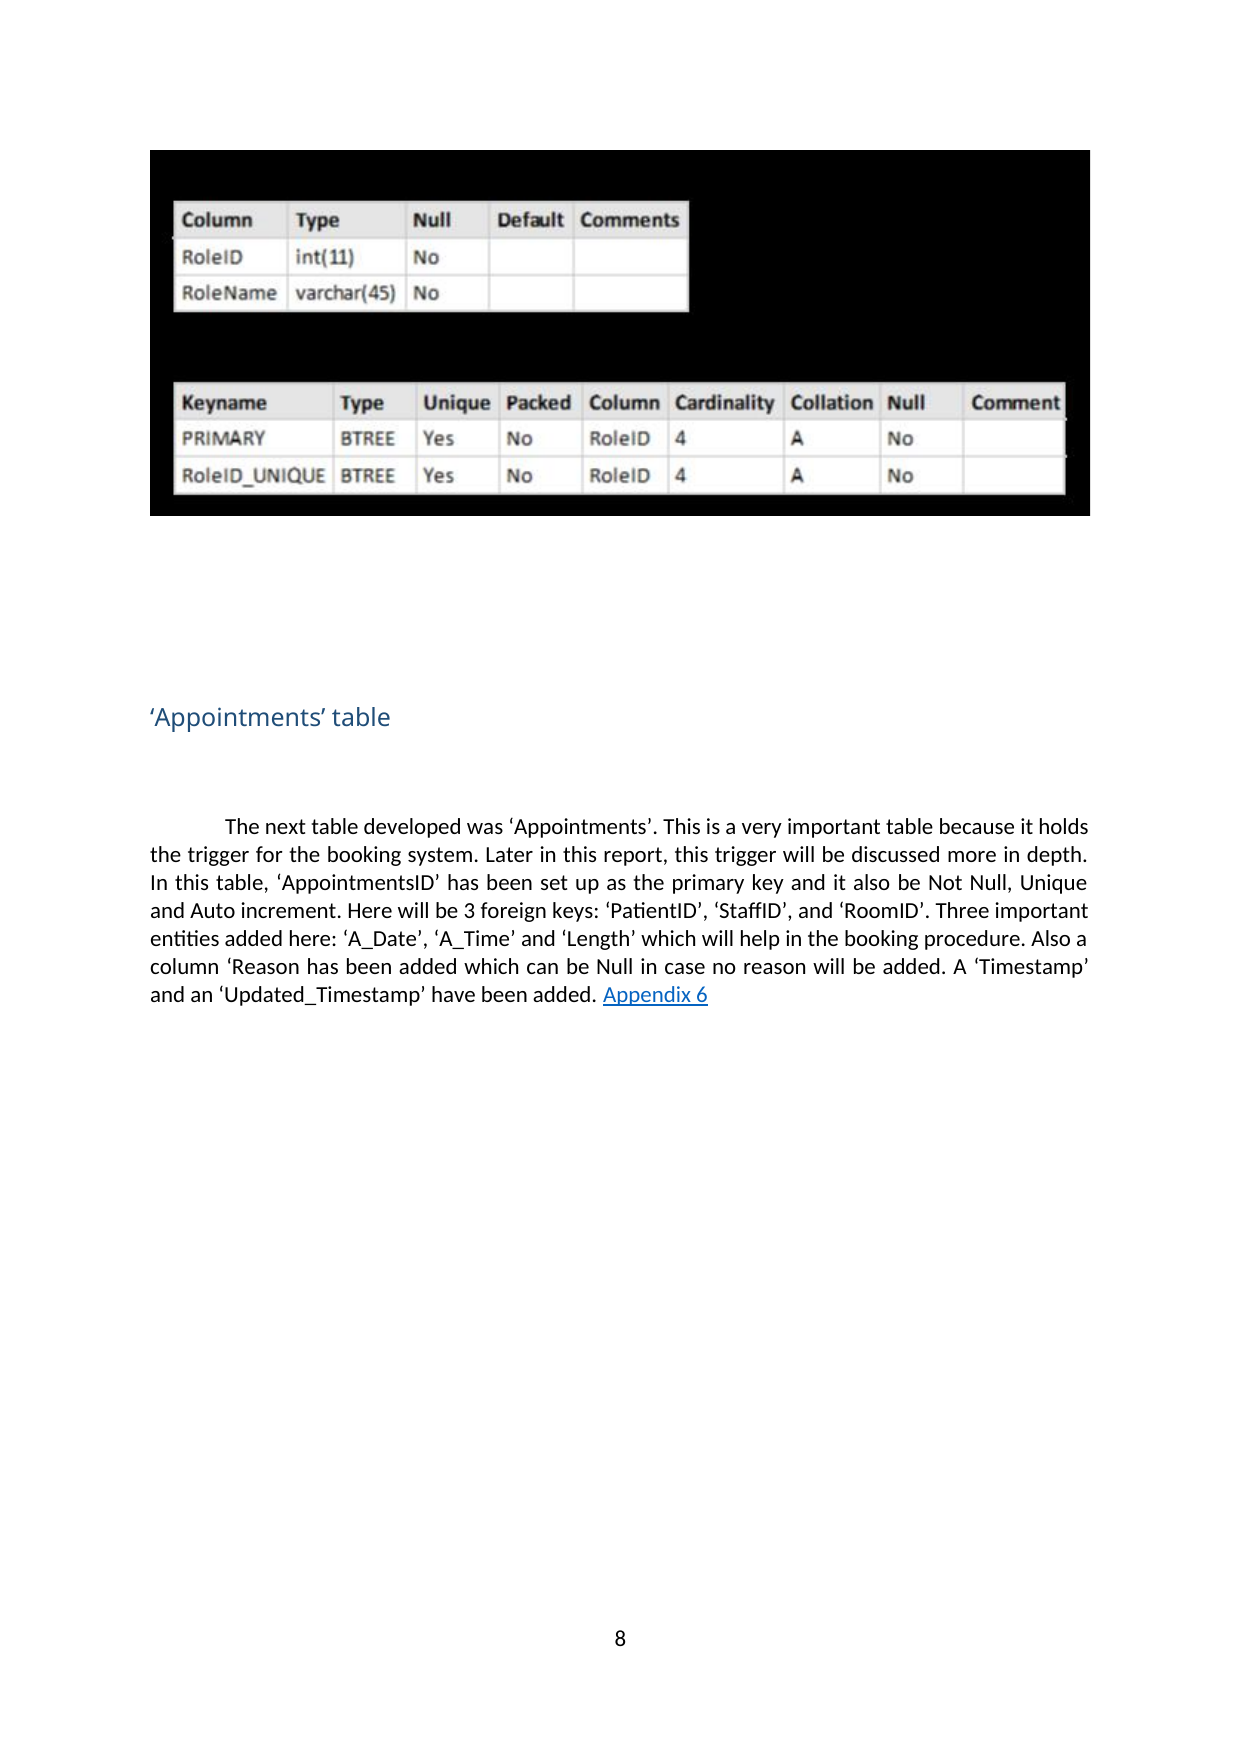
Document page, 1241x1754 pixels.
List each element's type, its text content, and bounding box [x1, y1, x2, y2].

subtitle ‘Appointments’ table [150, 700, 1090, 734]
picture [150, 150, 1091, 516]
text The next table developed was ‘Appointments’. This is a very important table because it holds the trigger for the booking system. Later in this report, this trigger will be discussed more in depth. In this table, ‘AppointmentsID’ has been set up as the primary key and it also be Not Null, Unique and Auto increment. Here will be 3 foreign keys: ‘PatientID’, ‘StaffID’, and ‘RoomID’. Three important entities added here: ‘A_Date’, ‘A_Time’ and ‘Length’ which will help in the booking procedure. Also a column ‘Reason has been added which can be Null in case no reason will be added. A ‘Timestamp’ and an ‘Updated_Timestamp’ have been added. Appendix 6 [150, 812, 1090, 1008]
